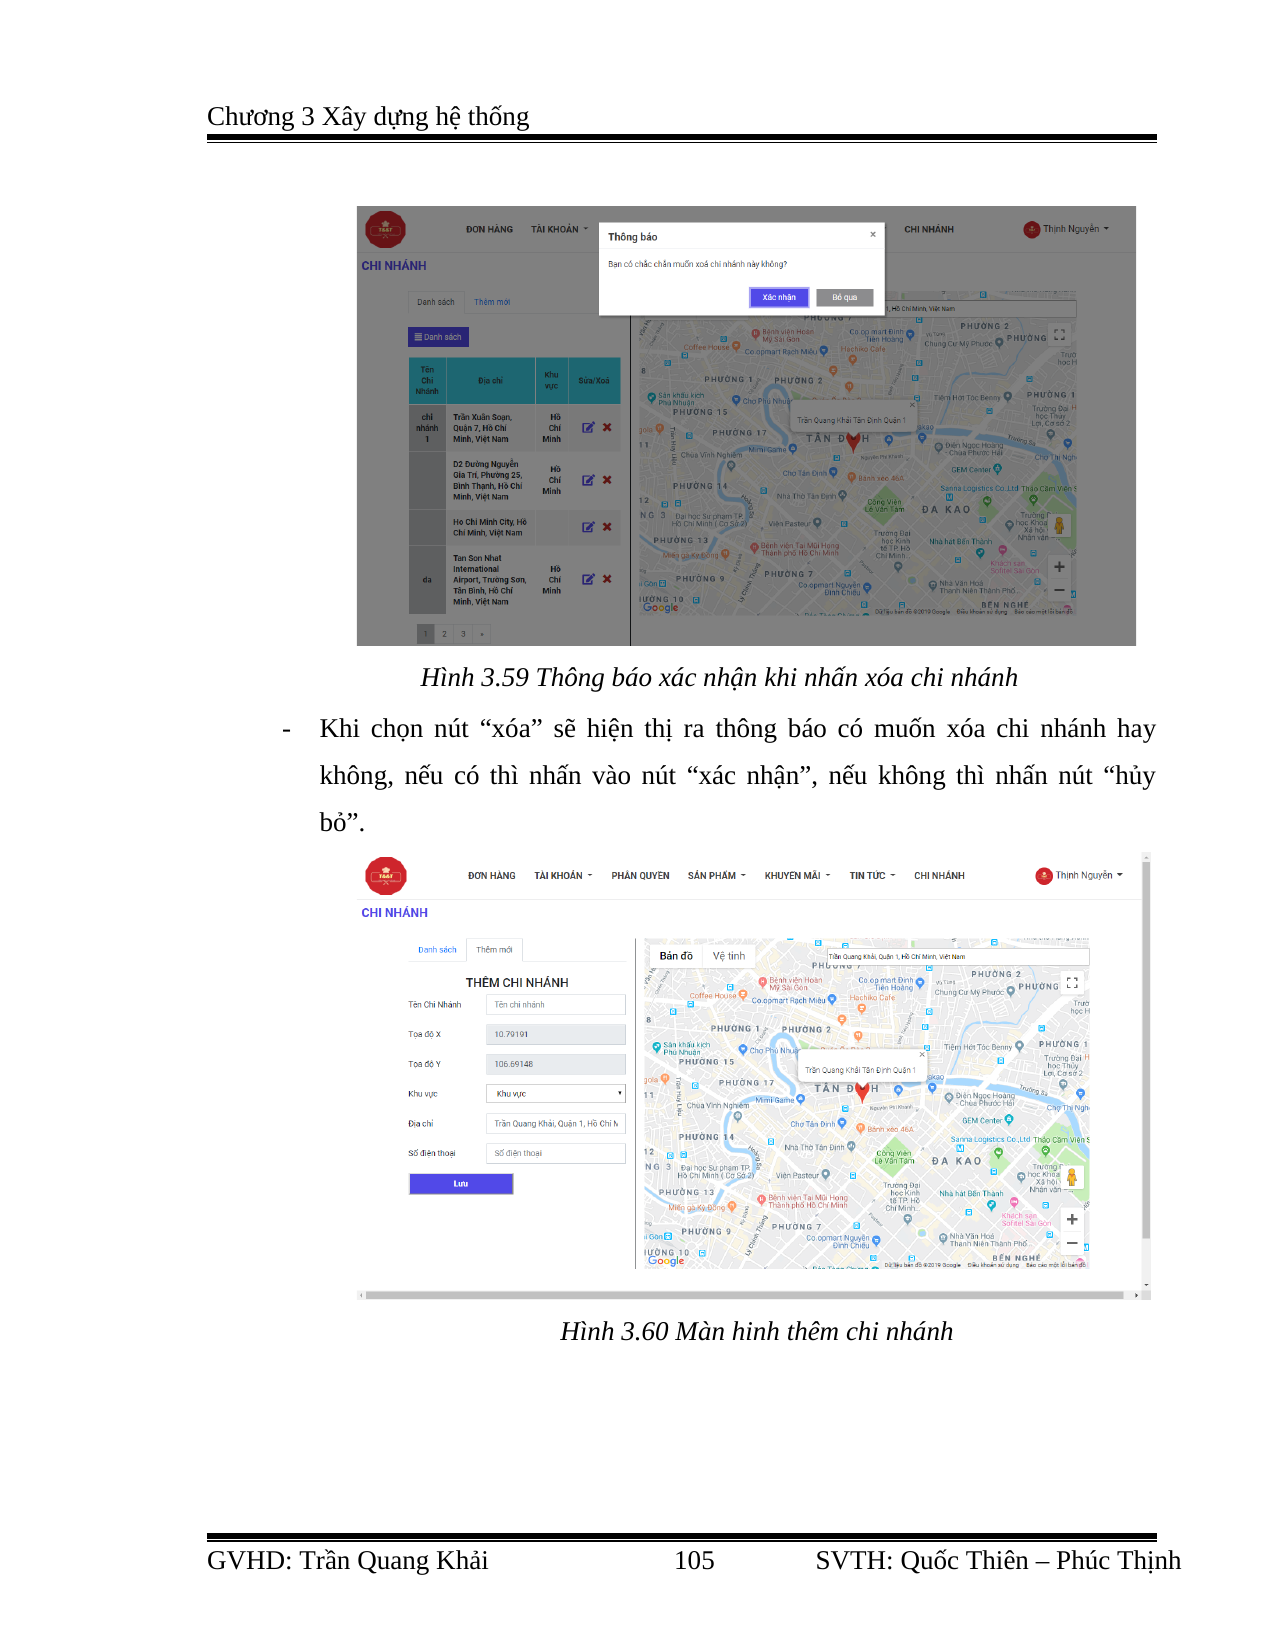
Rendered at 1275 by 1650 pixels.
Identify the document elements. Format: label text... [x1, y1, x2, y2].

picture [356, 206, 1137, 646]
picture [356, 852, 1151, 1300]
list Khi chọn nút “xóa” sẽ hiện thị ra thông báo có muốn xóa chi nhánh hay không, nếu có thì nhấn vào nút “xác nhận”, nếu không thì nhấn nút “hủy bỏ”. [282, 713, 1157, 837]
